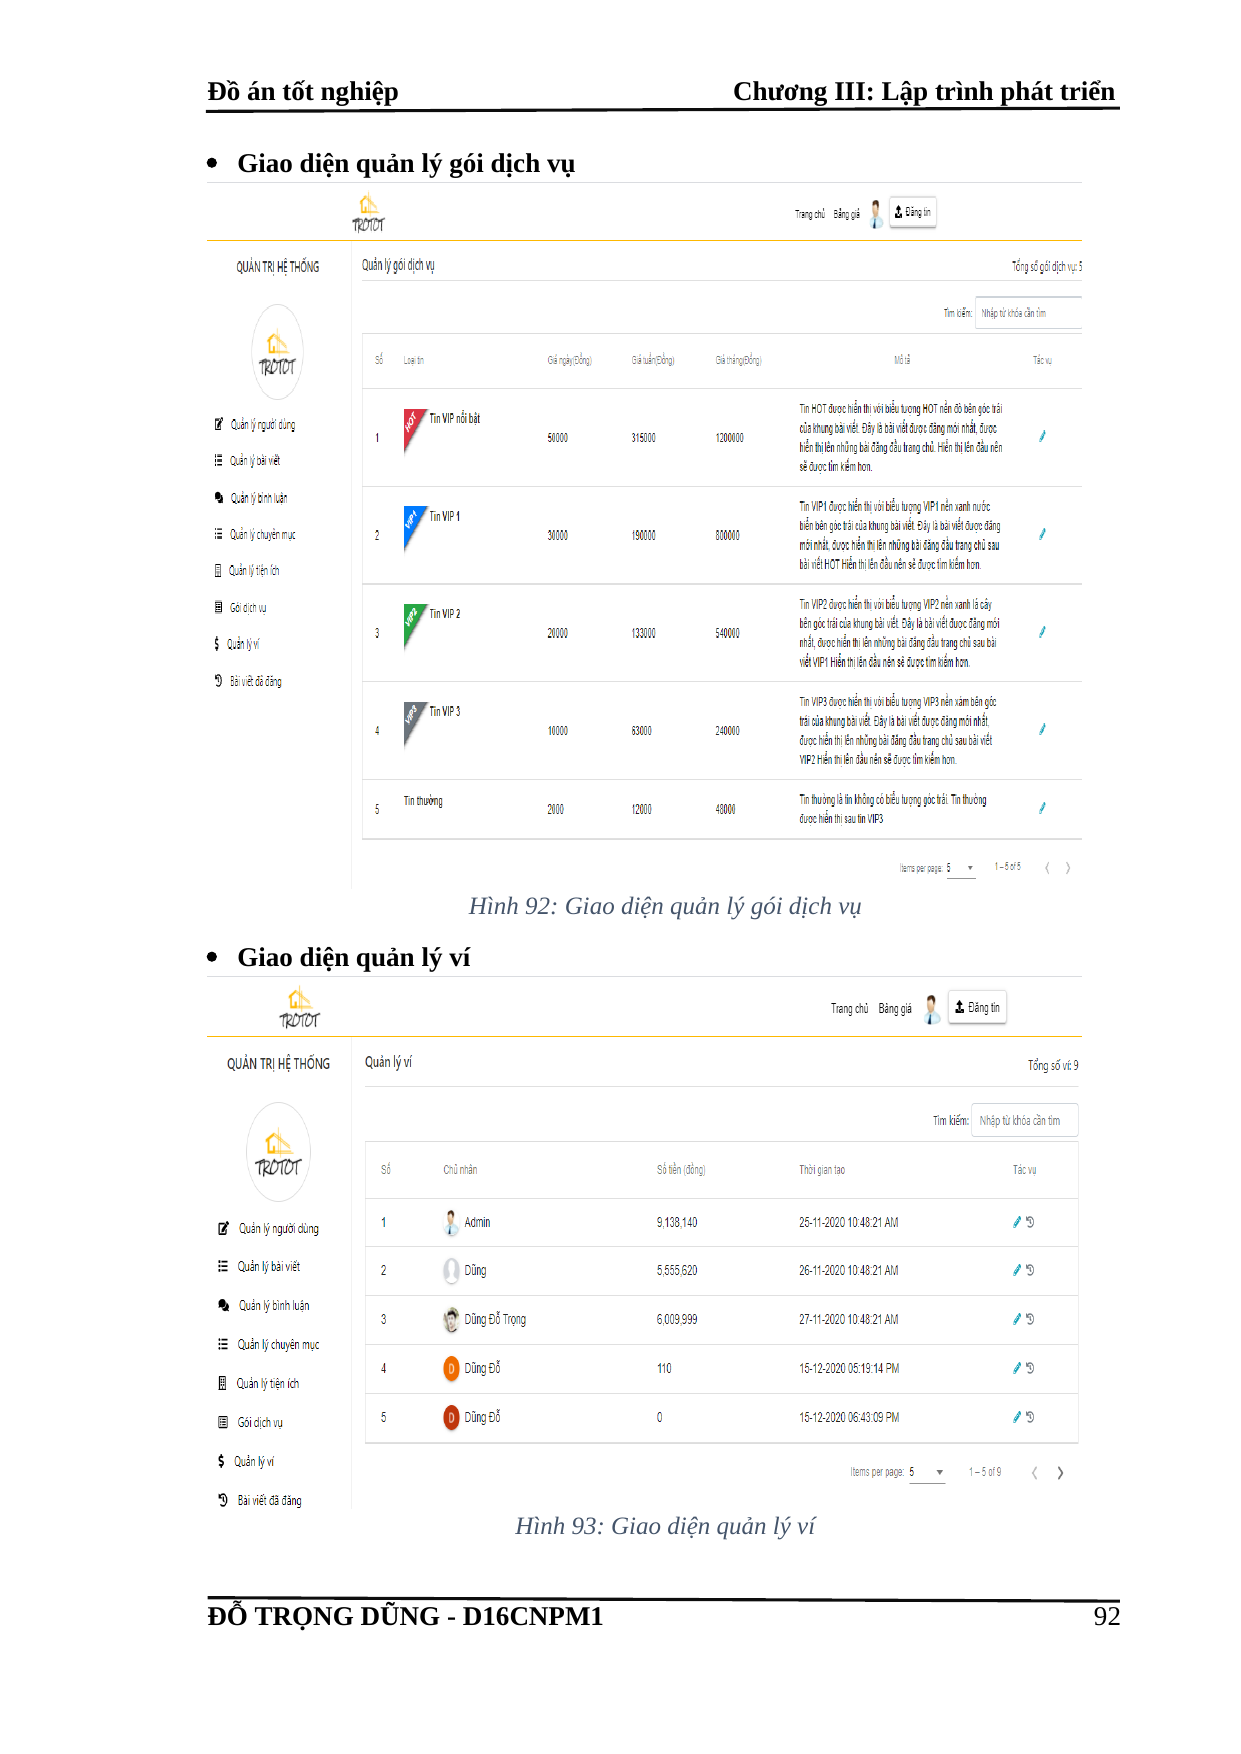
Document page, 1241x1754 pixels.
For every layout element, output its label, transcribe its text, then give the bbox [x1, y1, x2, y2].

picture [207, 974, 1082, 1509]
text Hình 93: Giao diện quản lý ví [207, 1511, 1123, 1540]
list Giao diện quản lý ví [207, 941, 1123, 972]
list Giao diện quản lý gói dịch vụ [207, 147, 1123, 178]
picture [207, 180, 1082, 889]
text Hình 92: Giao diện quản lý gói dịch vụ [207, 891, 1123, 920]
